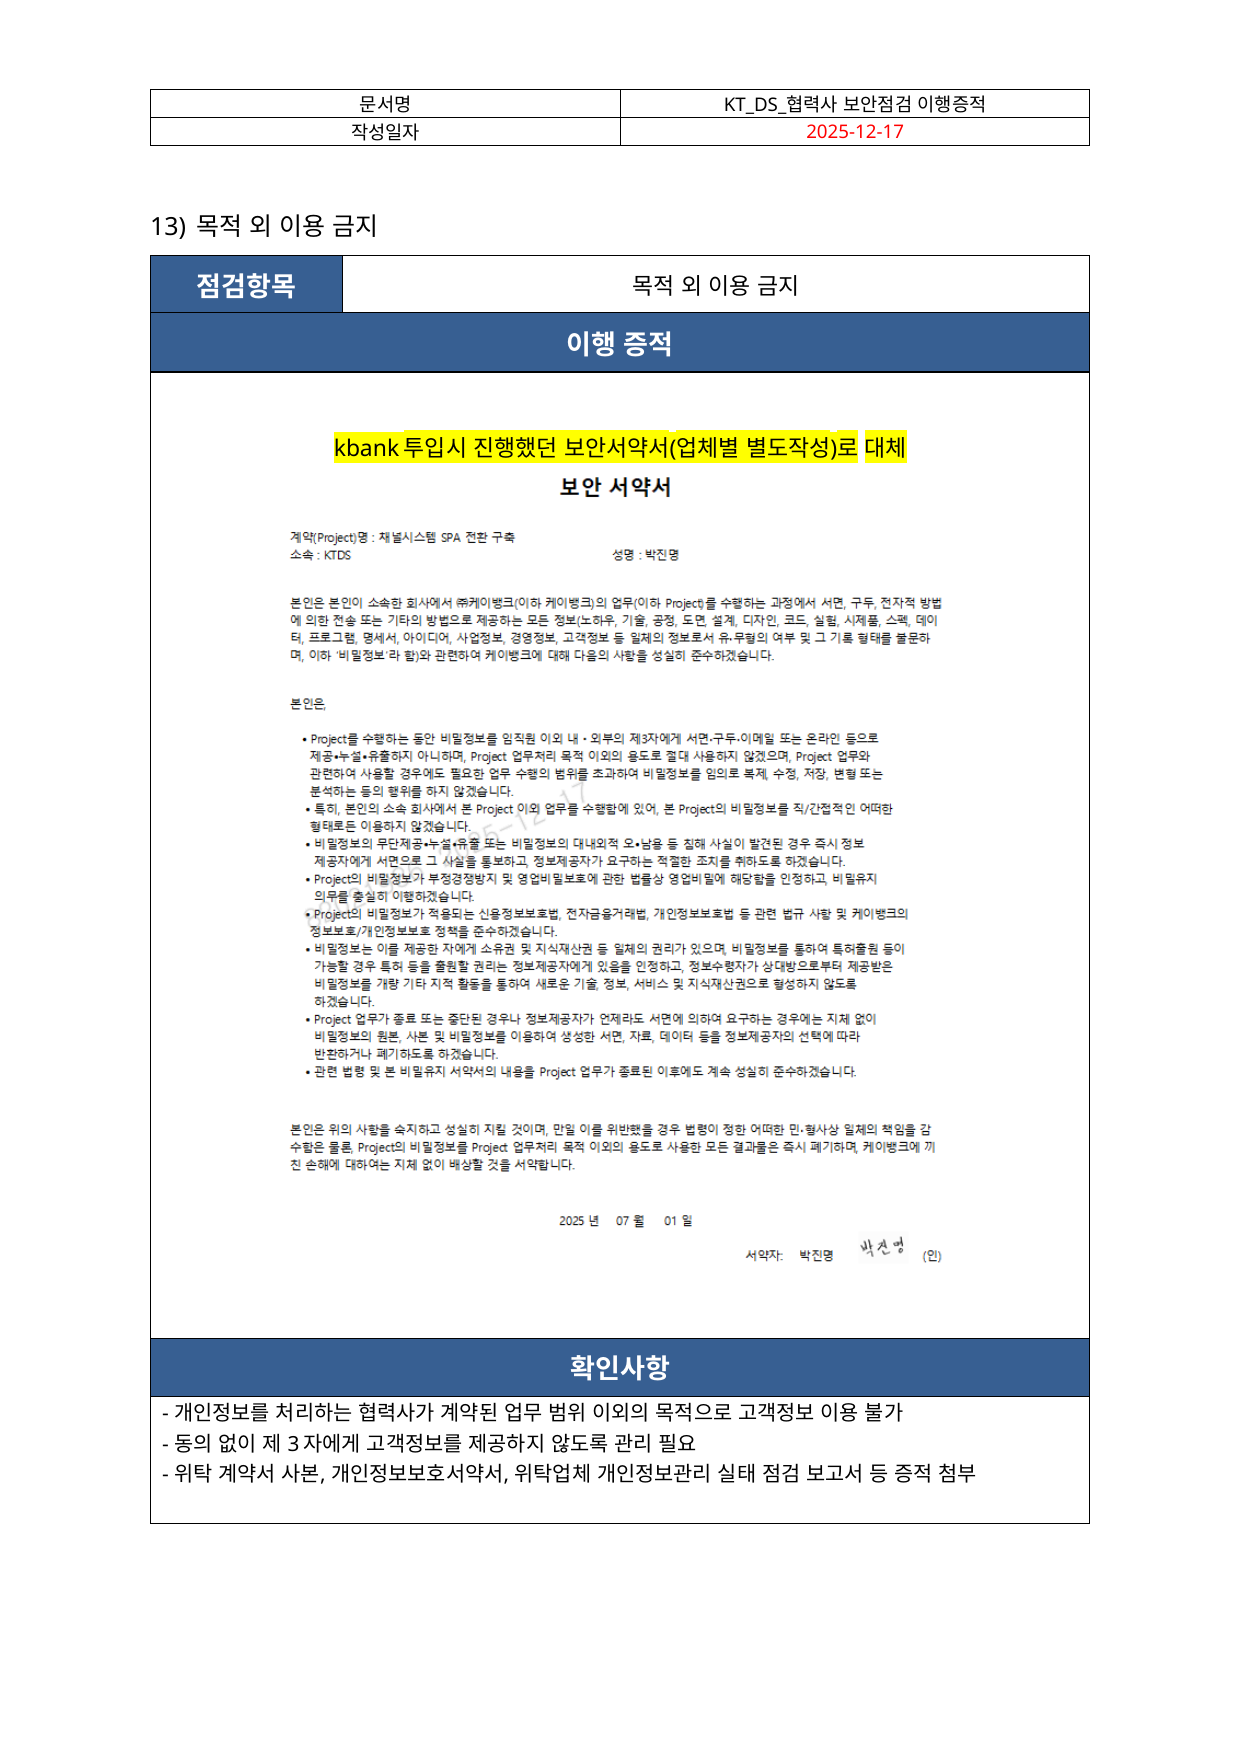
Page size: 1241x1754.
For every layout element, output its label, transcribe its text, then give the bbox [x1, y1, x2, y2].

subtitle 목적 외 이용 금지 [150, 206, 1090, 243]
table_cell kbank투입시 진행했던 보안서약서(업체별 별도작성)로 대체 [151, 373, 1089, 1337]
table_header 점검항목 [151, 256, 342, 312]
table_cell 이행 증적 [151, 313, 1089, 371]
table_cell - 개인정보를 처리하는 협력사가 계약된 업무 범위 이외의 목적으로 고객정보 이용 불가 - 동의 없이 제 3자에게 고객정보를 제공하지 않도록 관리 필요 - 위탁 계약서 사본, 개인정보보호서약서, 위탁업체 개인정보관리 실태 점검 보고서 등 증적 첨부 [151, 1397, 1089, 1523]
picture [281, 463, 960, 1281]
table_cell 확인사항 [151, 1339, 1089, 1396]
table_header 목적 외 이용 금지 [343, 256, 1089, 312]
